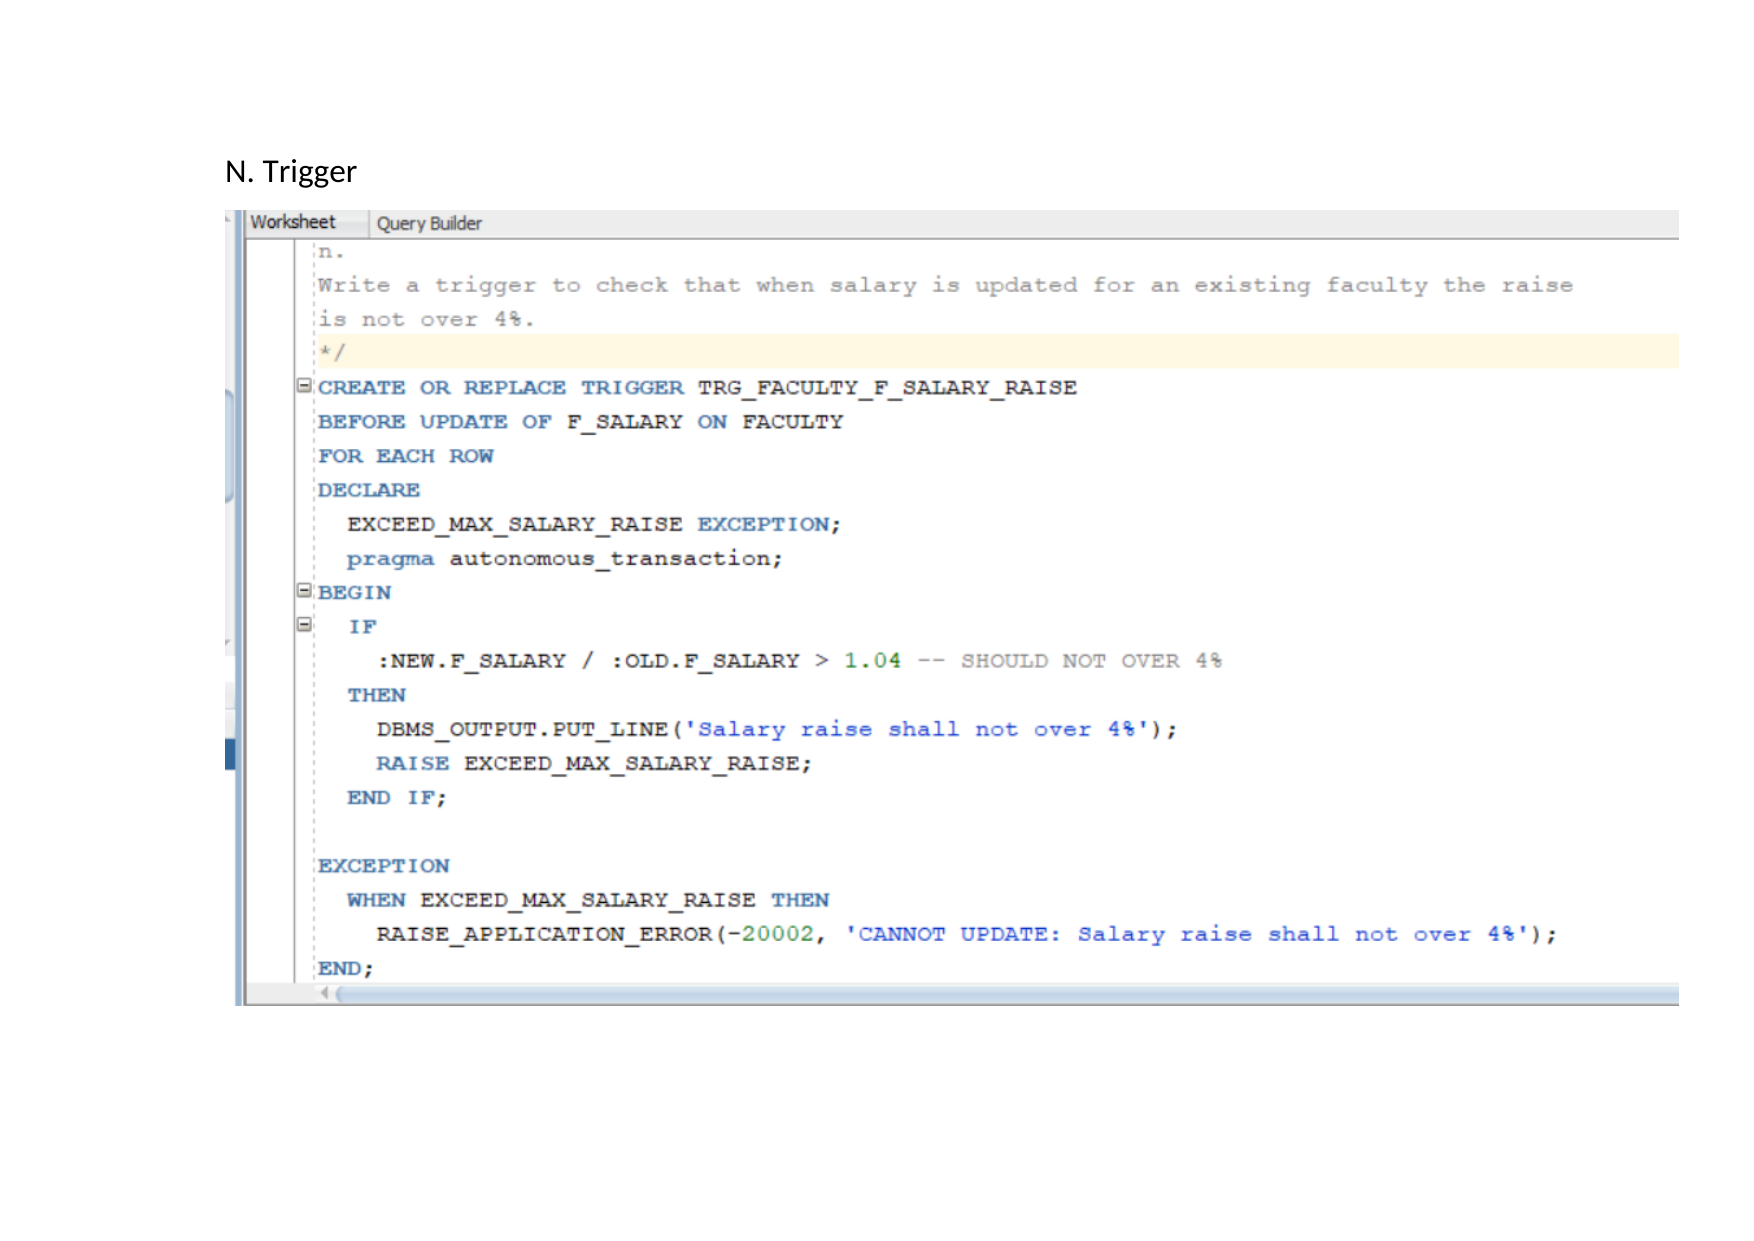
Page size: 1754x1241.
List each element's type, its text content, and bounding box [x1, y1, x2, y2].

picture [225, 210, 1679, 1006]
text N. Trigger [150, 150, 1604, 191]
